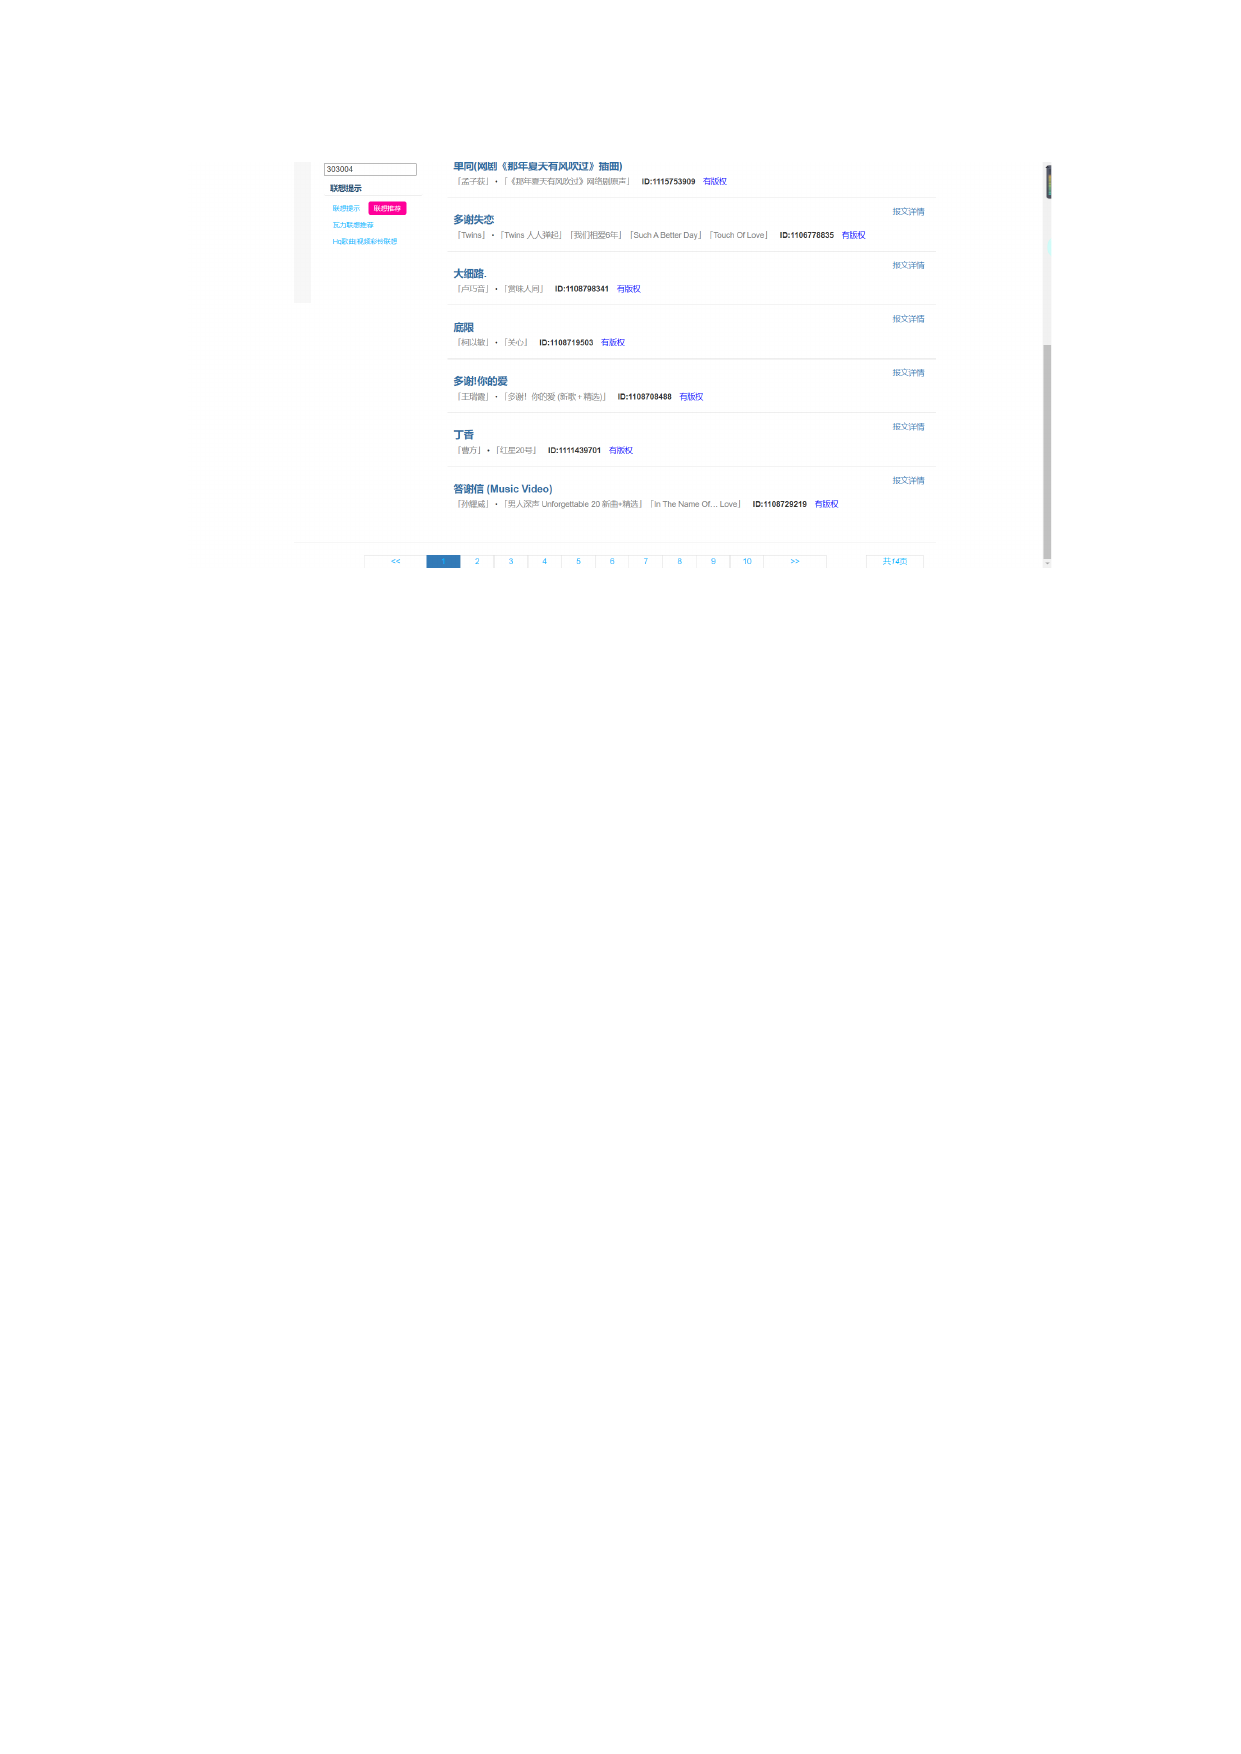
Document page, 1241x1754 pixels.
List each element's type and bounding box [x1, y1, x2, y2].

picture [187, 162, 1052, 568]
